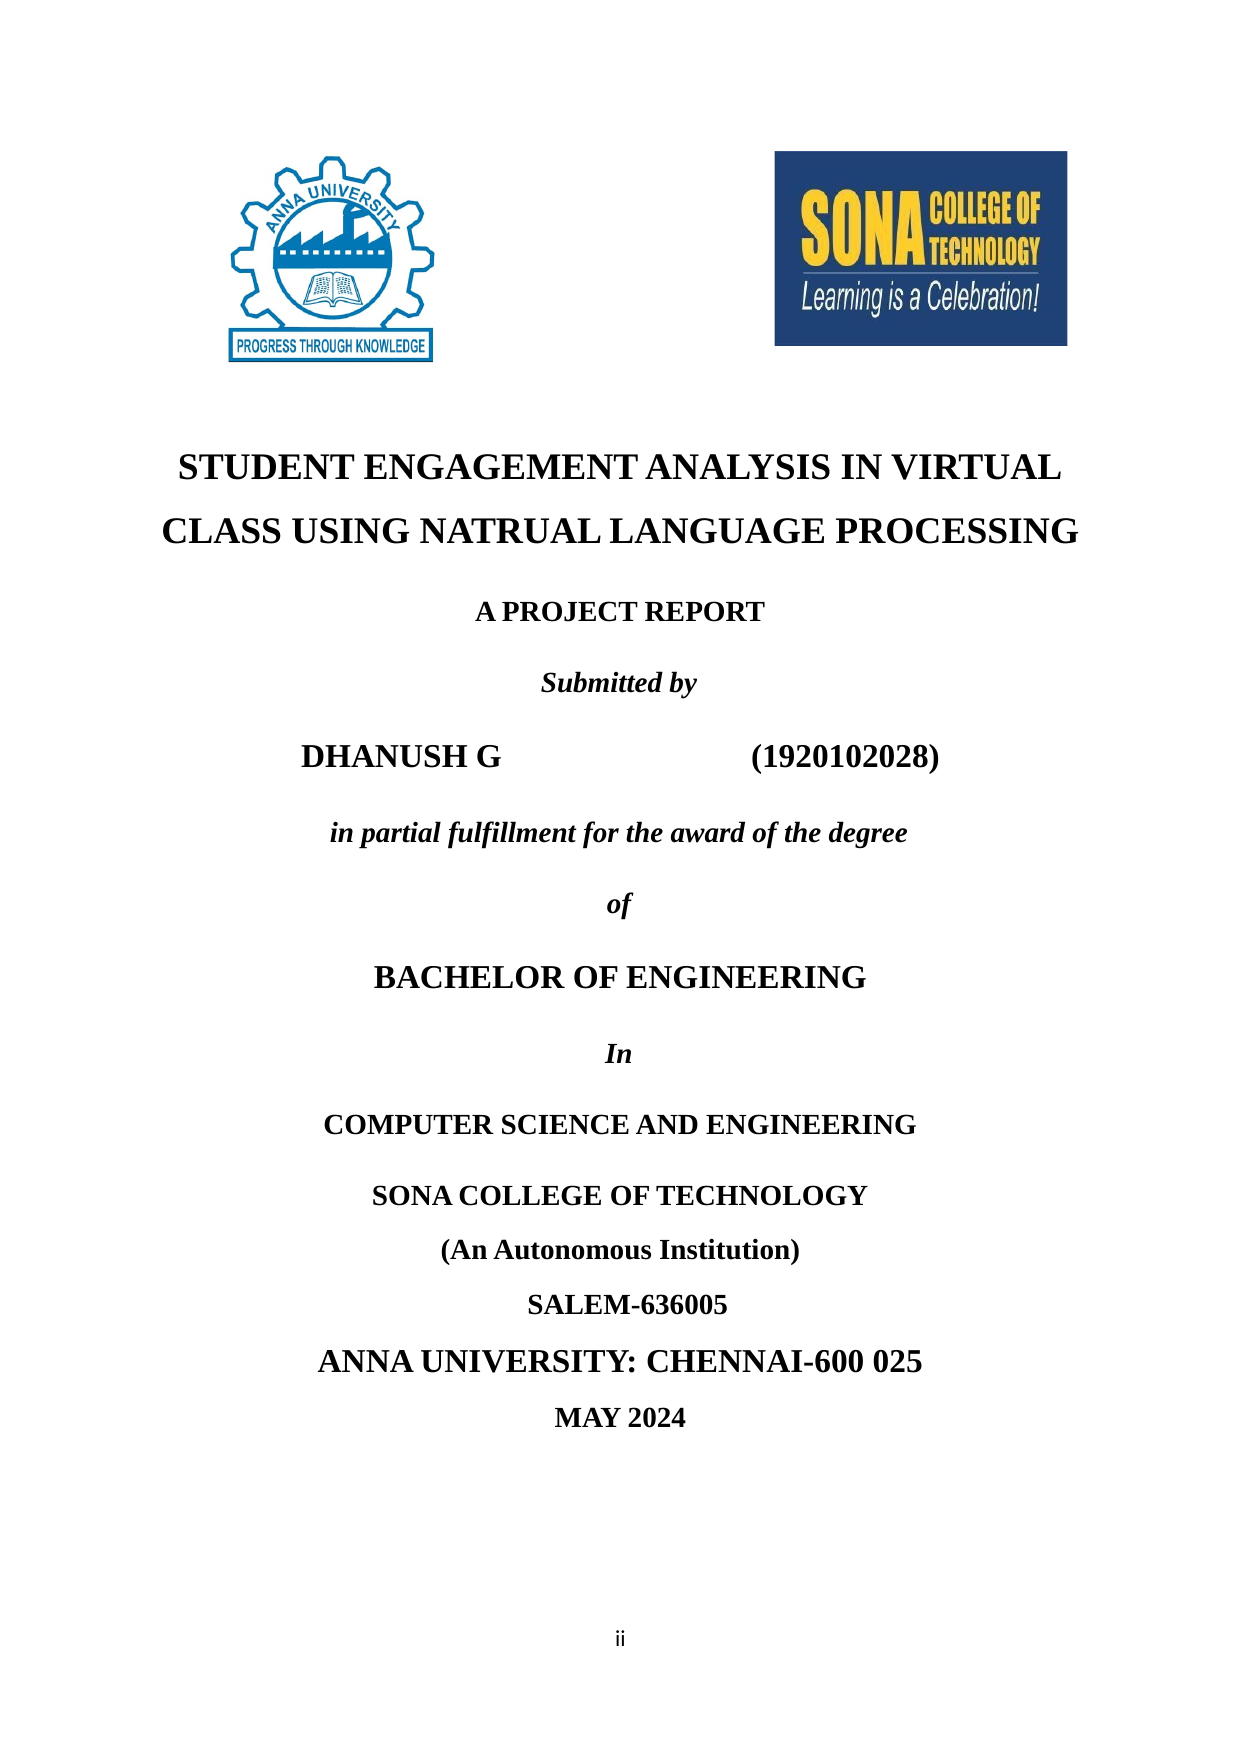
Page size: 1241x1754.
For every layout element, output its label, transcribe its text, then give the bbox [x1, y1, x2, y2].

text DHANUSH G (1920102028) [150, 737, 1090, 775]
text SONA COLLEGE OF TECHNOLOGY [150, 1178, 1090, 1212]
picture [773, 151, 1067, 345]
text STUDENT ENGAGEMENT ANALYSIS IN VIRTUAL CLASS USING NATRUAL LANGUAGE PROCESSING [150, 444, 1090, 552]
text BACHELOR OF ENGINEERING [150, 957, 1090, 996]
text A PROJECT REPORT [150, 594, 1090, 628]
text (An Autonomous Institution) [150, 1232, 1090, 1266]
text COMPUTER SCIENCE AND ENGINEERING [150, 1107, 1090, 1140]
text ANNA UNIVERSITY: CHENNAI-600 025 [150, 1341, 1090, 1379]
text SALEM-636005 [150, 1287, 1090, 1320]
text MAY 2024 [150, 1400, 1090, 1434]
text of [150, 886, 1090, 920]
text In [150, 1036, 1090, 1069]
text in partial fulfillment for the award of the degree [150, 815, 1090, 849]
text Submitted by [150, 666, 1090, 699]
picture [225, 150, 435, 366]
